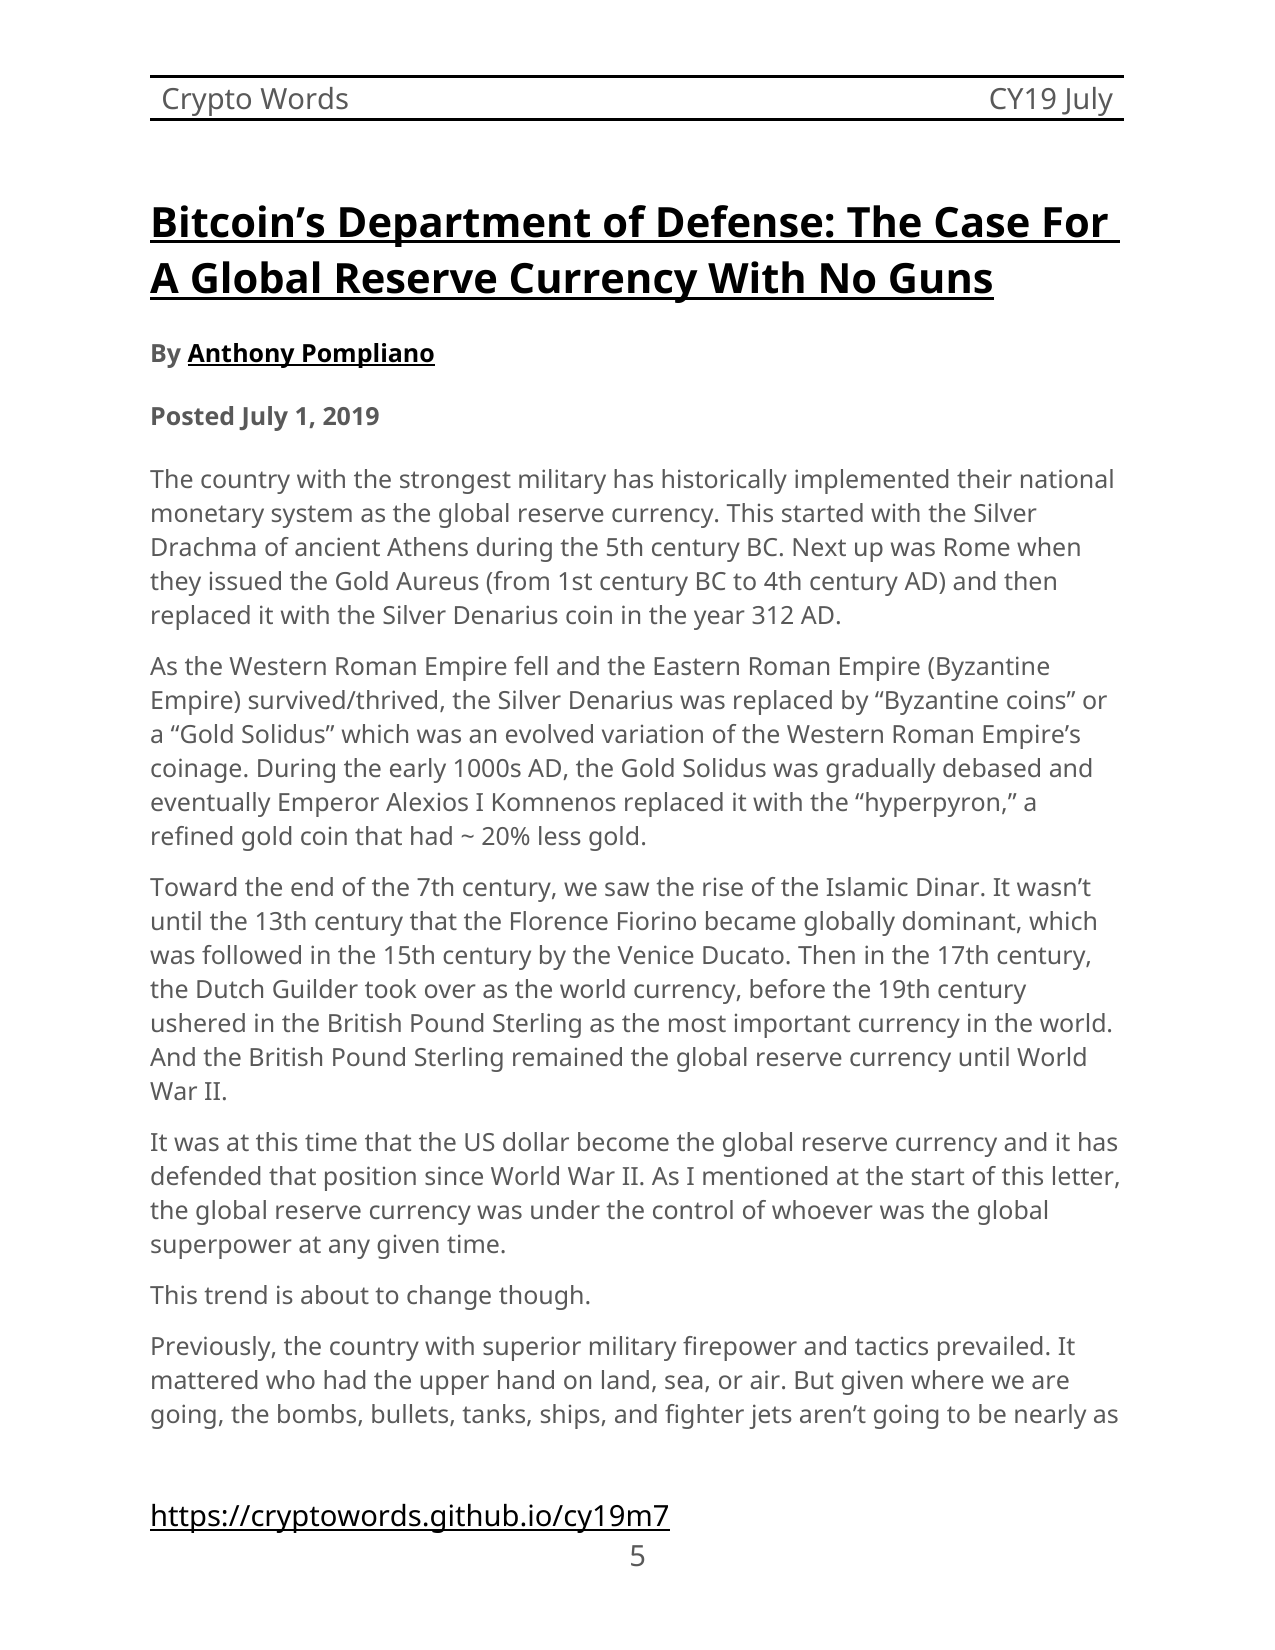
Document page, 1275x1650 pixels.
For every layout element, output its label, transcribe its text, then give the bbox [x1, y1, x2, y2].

subtitle Bitcoin’s Department of Defense: The Case For A Global Reserve Currency With No Guns [150, 192, 1125, 306]
text This trend is about to change though. [150, 1278, 1125, 1312]
text Toward the end of the 7th century, we saw the rise of the Islamic Dinar. It wasn’t until the 13th century that the Florence Fiorino became globally dominant, which was followed in the 15th century by the Venice Ducato. Then in the 17th century, the Dutch Guilder took over as the world currency, before the 19th century ushered in the British Pound Sterling as the most important currency in the world. And the British Pound Sterling remained the global reserve currency until World War II. [150, 870, 1125, 1108]
subtitle By Anthony Pompliano [150, 335, 1125, 369]
text The country with the strongest military has historically implemented their national monetary system as the global reserve currency. This started with the Silver Drachma of ancient Athens during the 5th century BC. Next up was Rome when they issued the Gold Aureus (from 1st century BC to 4th century AD) and then replaced it with the Silver Denarius coin in the year 312 AD. [150, 462, 1125, 632]
subtitle Posted July 1, 2019 [150, 398, 1125, 432]
text As the Western Roman Empire fell and the Eastern Roman Empire (Byzantine Empire) survived/thrived, the Silver Denarius was replaced by “Byzantine coins” or a “Gold Solidus” which was an evolved variation of the Western Roman Empire’s coinage. During the early 1000s AD, the Gold Solidus was gradually debased and eventually Emperor Alexios I Komnenos replaced it with the “hyperpyron,” a refined gold coin that had ~ 20% less gold. [150, 649, 1125, 853]
text It was at this time that the US dollar become the global reserve currency and it has defended that position since World War II. As I mentioned at the start of this letter, the global reserve currency was under the control of whoever was the global superpower at any given time. [150, 1125, 1125, 1261]
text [150, 1328, 1125, 1431]
